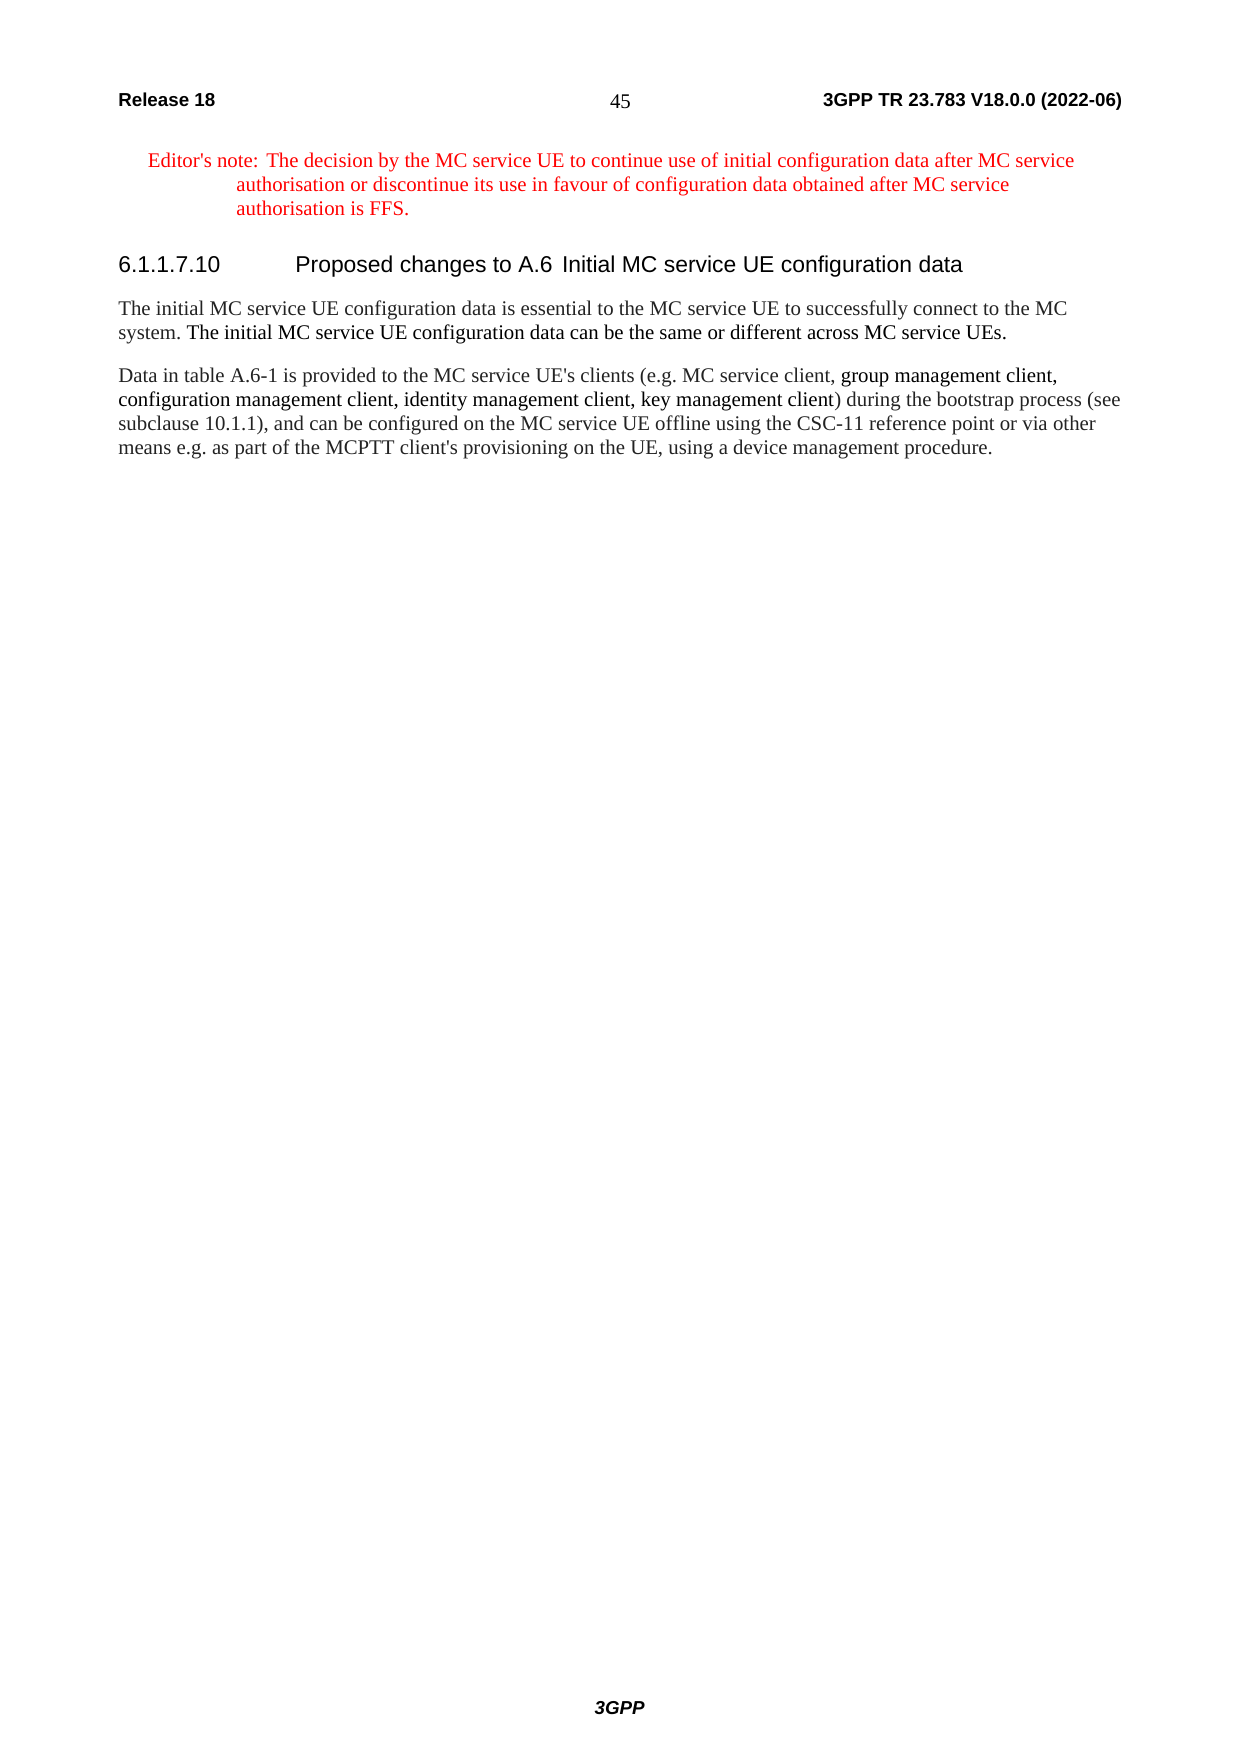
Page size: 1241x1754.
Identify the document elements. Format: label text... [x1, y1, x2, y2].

text Data in table A.6-1 is provided to the MC service UE's clients (e.g. MC service client, group management client, configuration management client, identity management client, key management client) during the bootstrap process (see subclause 10.1.1), and can be configured on the MC service UE offline using the CSC-11 reference point or via other means e.g. as part of the MCPTT client's provisioning on the UE, using a device management procedure. [118, 363, 1122, 459]
subtitle 6.1.1.7.10 Proposed changes to A.6 Initial MC service UE configuration data [118, 251, 1122, 277]
text Editor's note: The decision by the MC service UE to continue use of initial configuration data after MC service authorisation or discontinue its use in favour of configuration data obtained after MC service authorisation is FFS. [148, 147, 1122, 220]
text The initial MC service UE configuration data is essential to the MC service UE to successfully connect to the MC system. The initial MC service UE configuration data can be the same or different across MC service UEs. [118, 296, 1122, 344]
